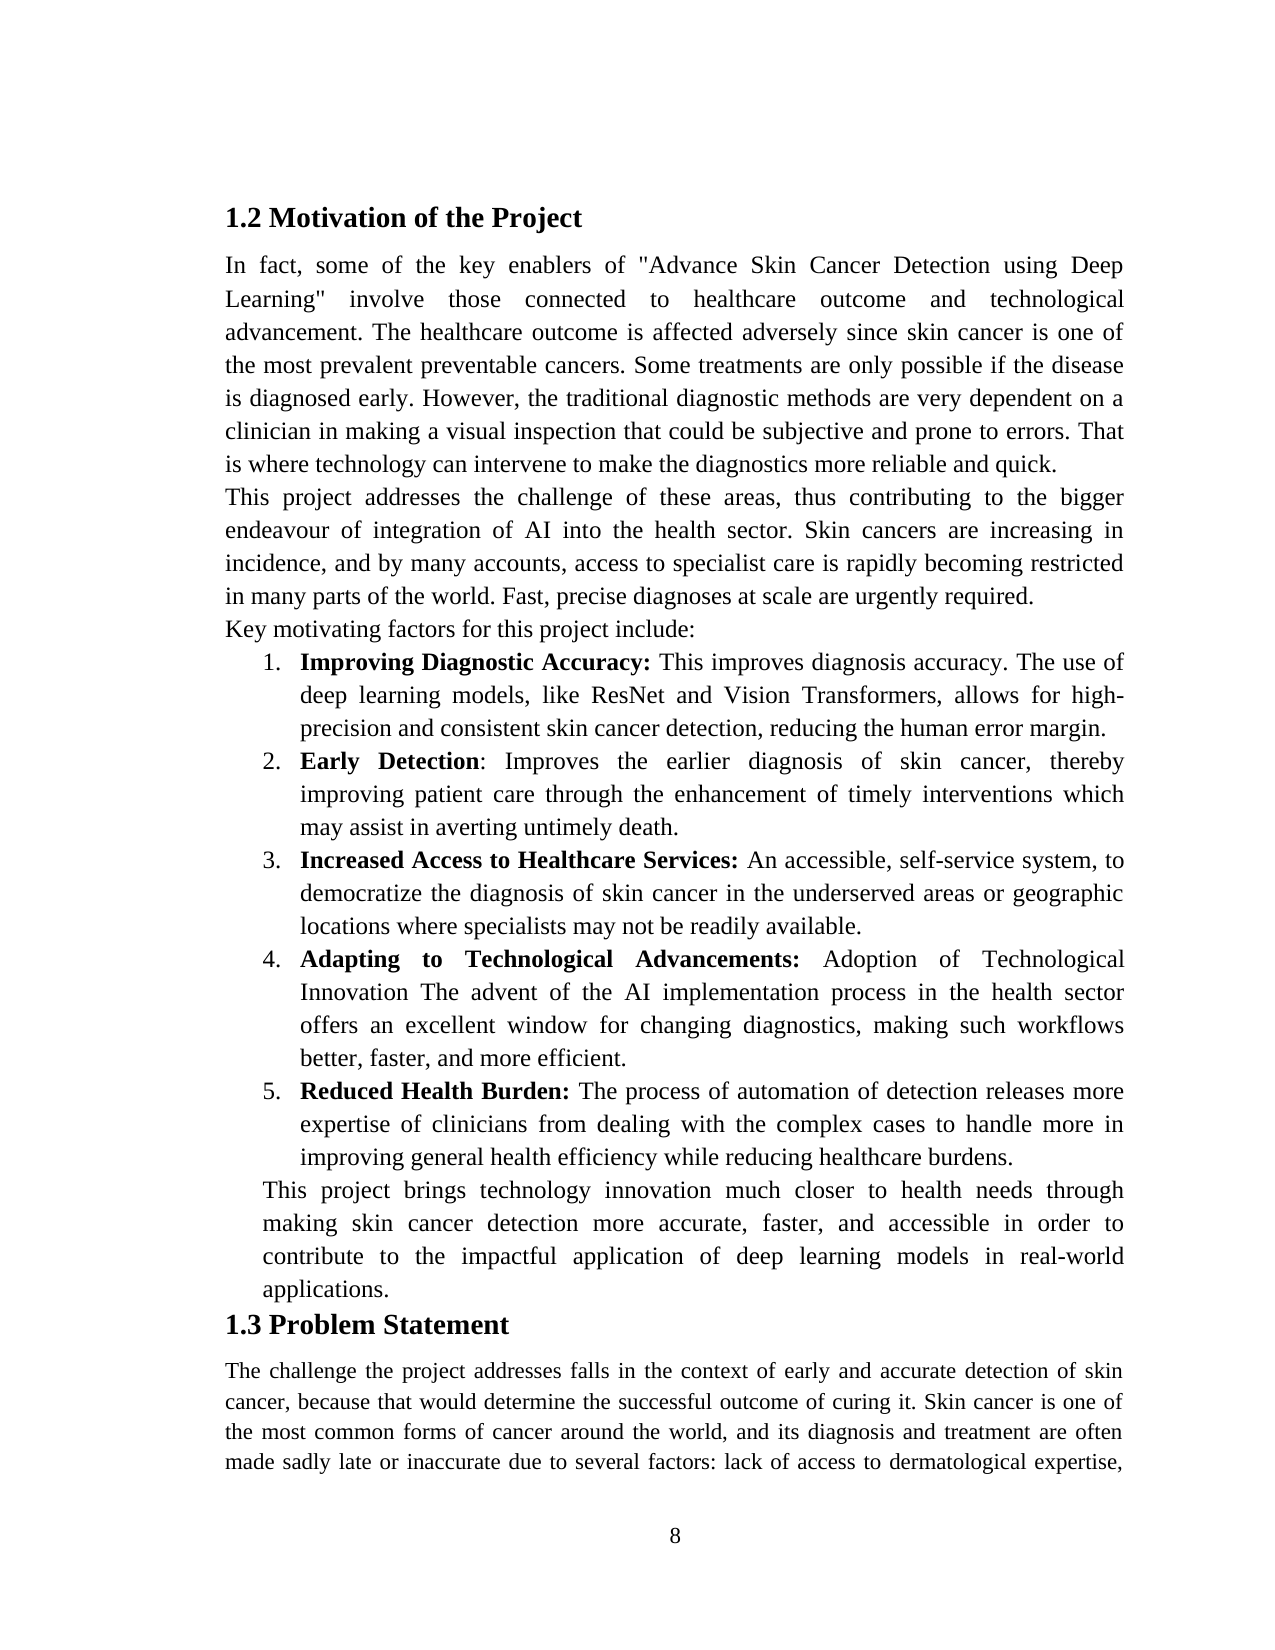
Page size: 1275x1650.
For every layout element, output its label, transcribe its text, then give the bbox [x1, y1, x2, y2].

text Key motivating factors for this project include: [225, 614, 1125, 643]
text 1.2 Motivation of the Project [225, 200, 1125, 234]
list Adapting to Technological Advancements: Adoption of Technological Innovation The advent of the AI implementation process in the health sector offers an excellent window for changing diagnostics, making such workflows better, faster, and more efficient. [262, 944, 1125, 1072]
text This project addresses the challenge of these areas, thus contributing to the bigger endeavour of integration of AI into the health sector. Skin cancers are increasing in incidence, and by many accounts, access to specialist care is rapidly becoming restricted in many parts of the world. Fast, precise diagnoses at scale are urgently required. [225, 482, 1125, 609]
list Increased Access to Healthcare Services: An accessible, self-service system, to democratize the diagnosis of skin cancer in the underserved areas or geographic locations where specialists may not be readily available. [262, 845, 1125, 940]
list Improving Diagnostic Accuracy: This improves diagnosis accuracy. The use of deep learning models, like ResNet and Vision Transformers, allows for high-precision and consistent skin cancer detection, reducing the human error margin. [262, 647, 1125, 742]
list Early Detection: Improves the earlier diagnosis of skin cancer, thereby improving patient care through the enhancement of timely interventions which may assist in averting untimely death. [262, 746, 1125, 841]
text In fact, some of the key enablers of "Advance Skin Cancer Detection using Deep Learning" involve those connected to healthcare outcome and technological advancement. The healthcare outcome is affected adversely since skin cancer is one of the most prevalent preventable cancers. Some treatments are only possible if the disease is diagnosed early. However, the traditional diagnostic methods are very dependent on a clinician in making a visual inspection that could be subjective and prone to errors. That is where technology can intervene to make the diagnostics more reliable and quick. [225, 251, 1125, 477]
list Reduced Health Burden: The process of automation of detection releases more expertise of clinicians from dealing with the complex cases to handle more in improving general health efficiency while reducing healthcare burdens. [262, 1076, 1125, 1171]
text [225, 1358, 1125, 1474]
text 1.3 Problem Statement [225, 1307, 1125, 1341]
text This project brings technology innovation much closer to health needs through making skin cancer detection more accurate, faster, and accessible in order to contribute to the impactful application of deep learning models in real-world applications. [262, 1175, 1125, 1303]
